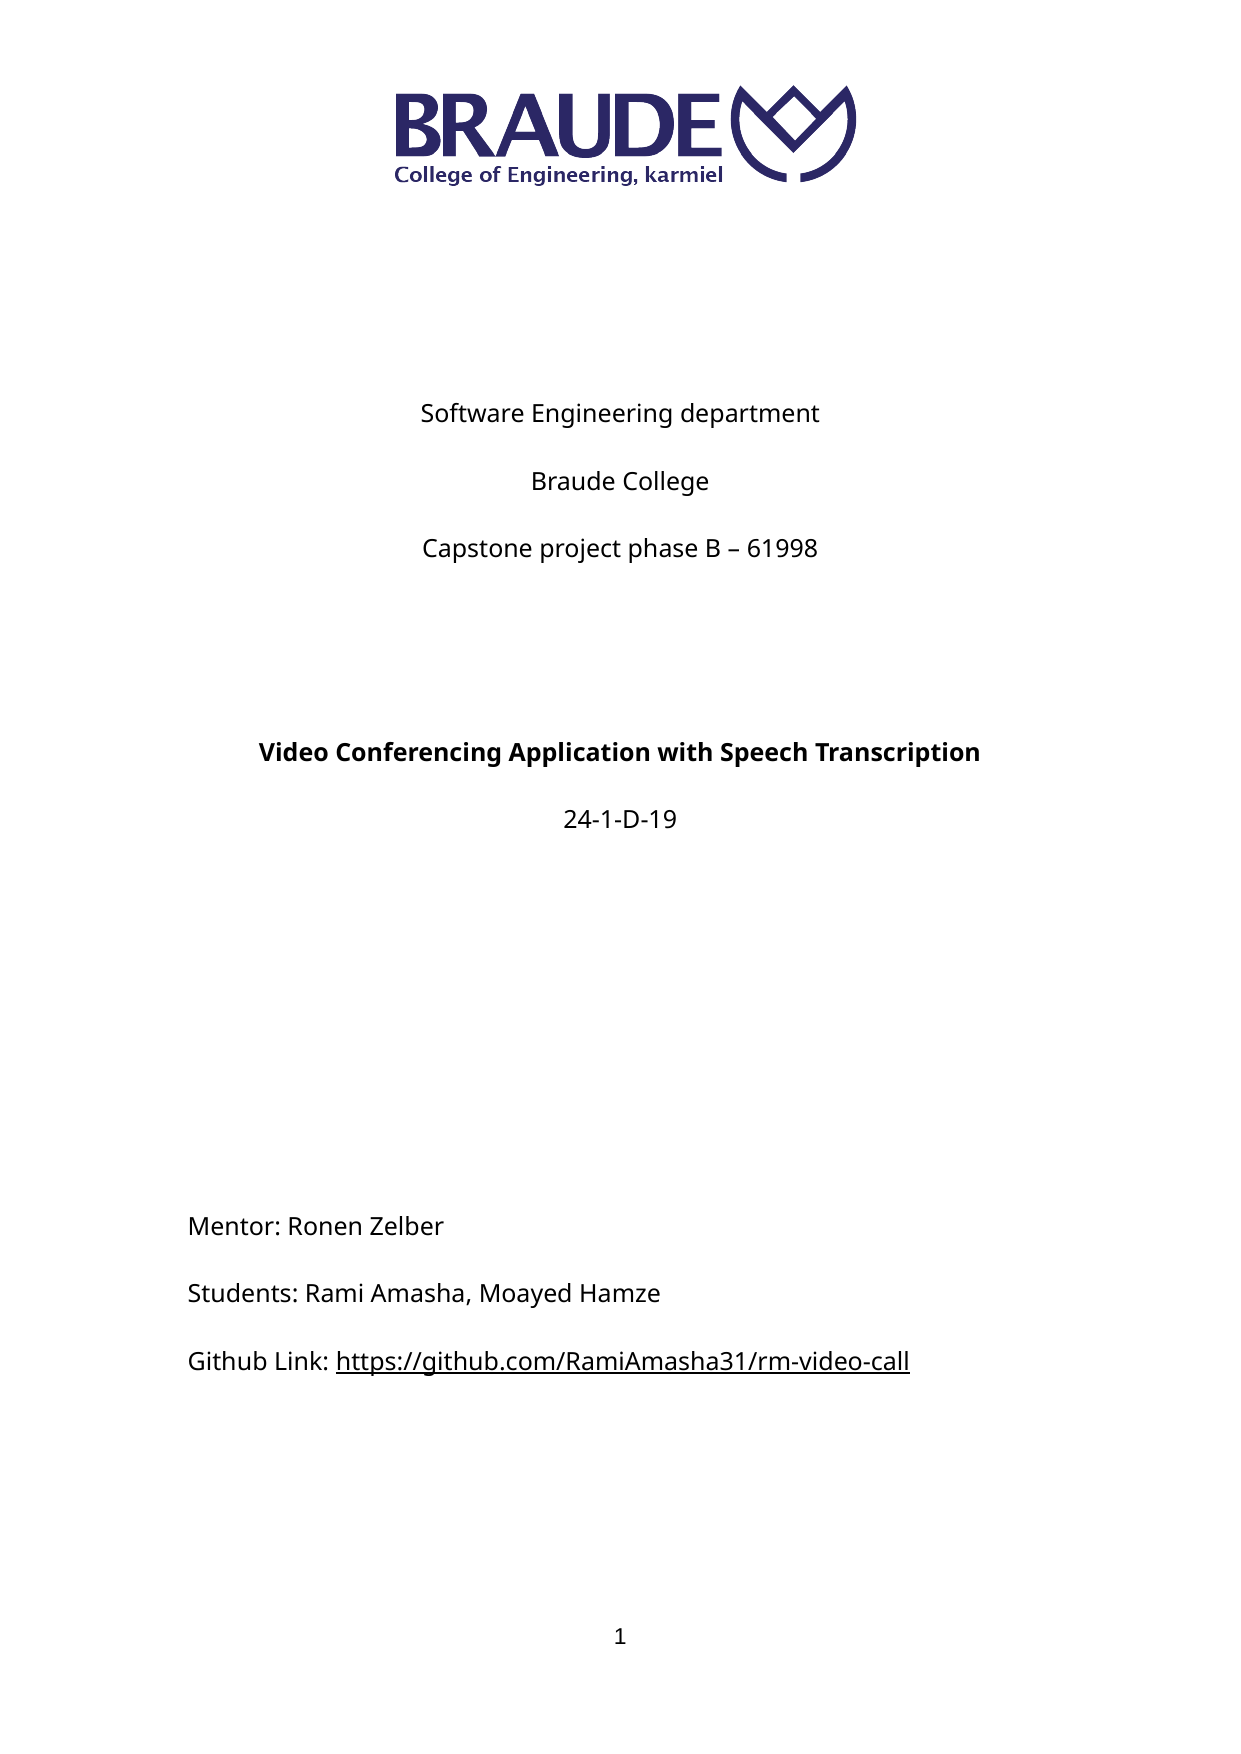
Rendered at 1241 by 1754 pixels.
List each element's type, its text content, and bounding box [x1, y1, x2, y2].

text Github Link: https://github.com/RamiAmasha31/rm-video-call [187, 1343, 1053, 1378]
text Video Conferencing Application with Speech Transcription [187, 734, 1053, 768]
text Capstone project phase B – 61998 [187, 531, 1053, 565]
text Braude College [187, 463, 1053, 497]
text Software Engineering department [187, 396, 1053, 430]
text Mentor: Ronen Zelber [187, 1208, 1053, 1242]
text Students: Rami Amasha, Moayed Hamze [187, 1276, 1053, 1310]
text 24-1-D-19 [187, 802, 1053, 836]
picture [369, 73, 871, 193]
